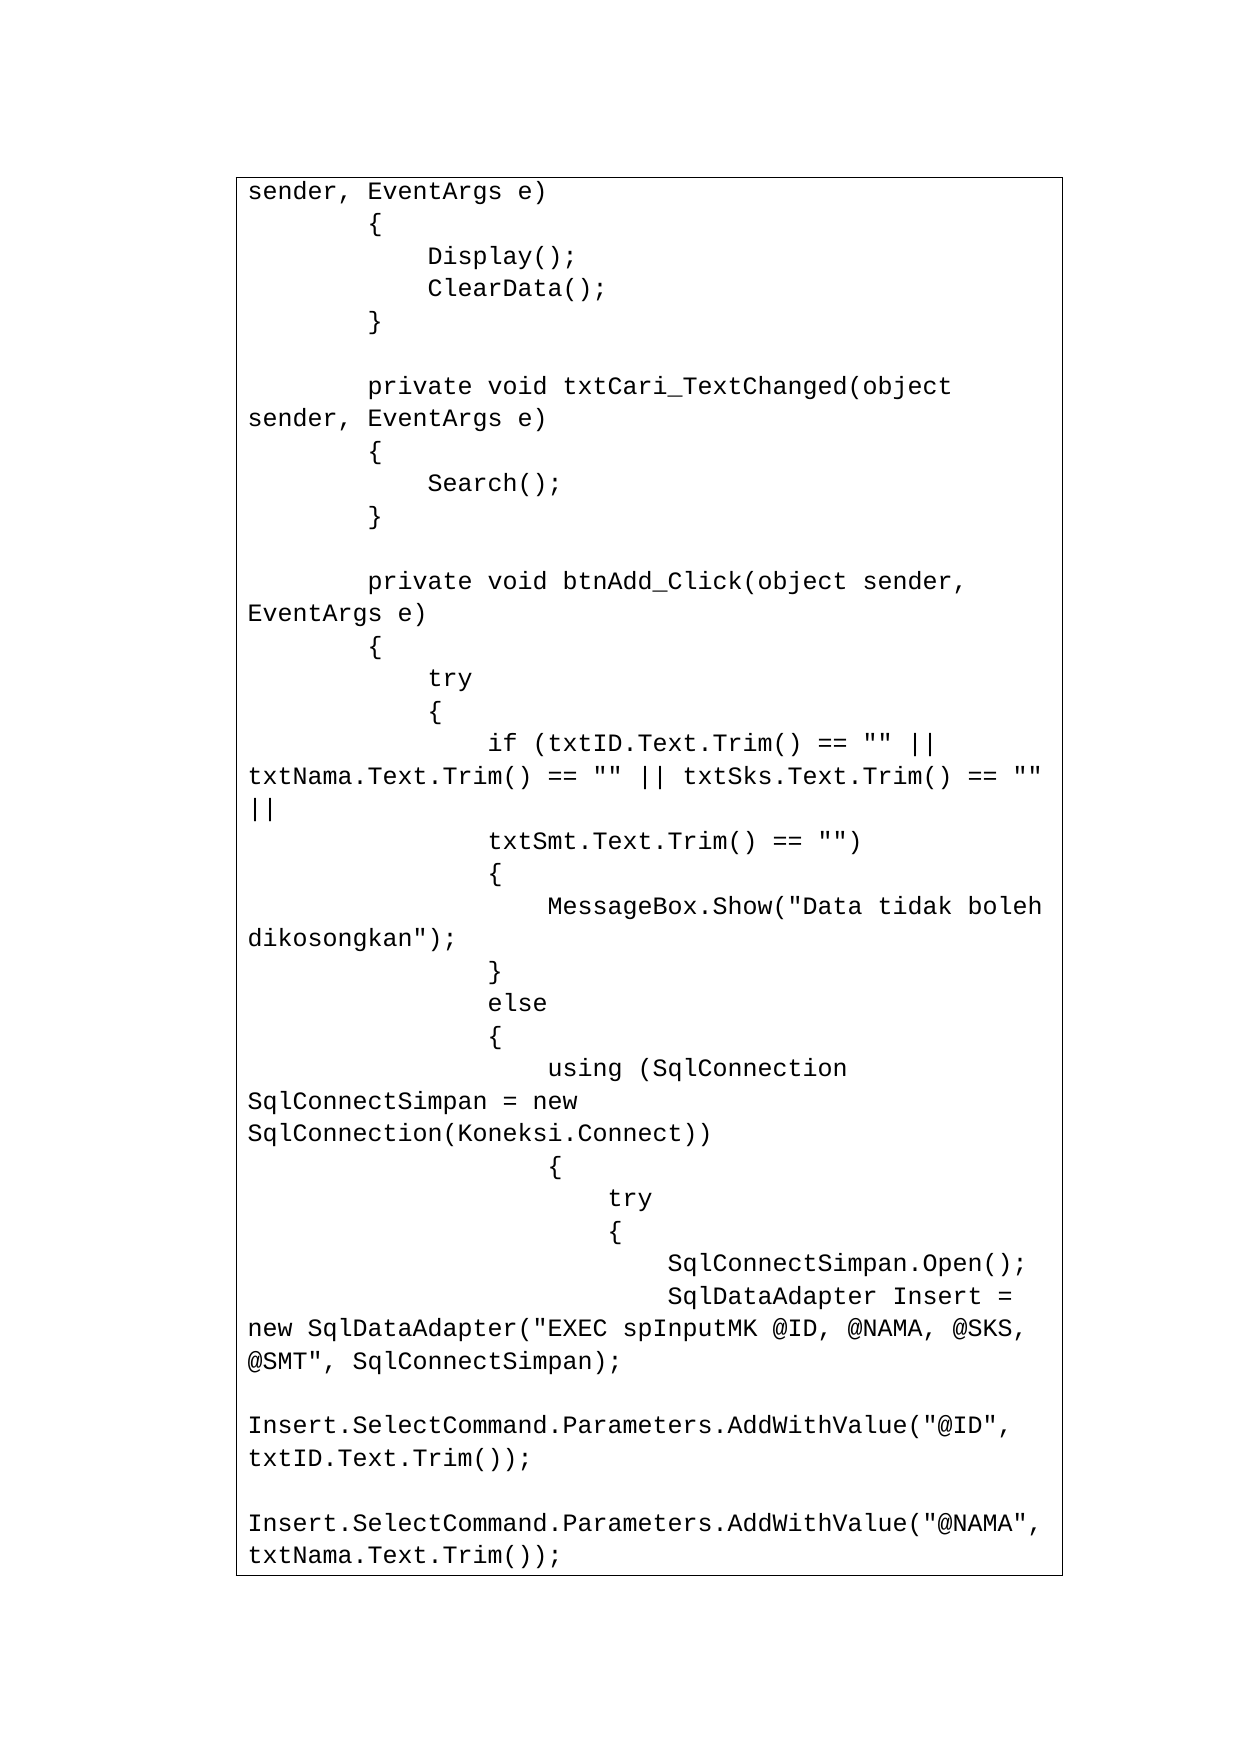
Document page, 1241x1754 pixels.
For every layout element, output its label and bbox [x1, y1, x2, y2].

table_cell [237, 178, 1062, 1575]
